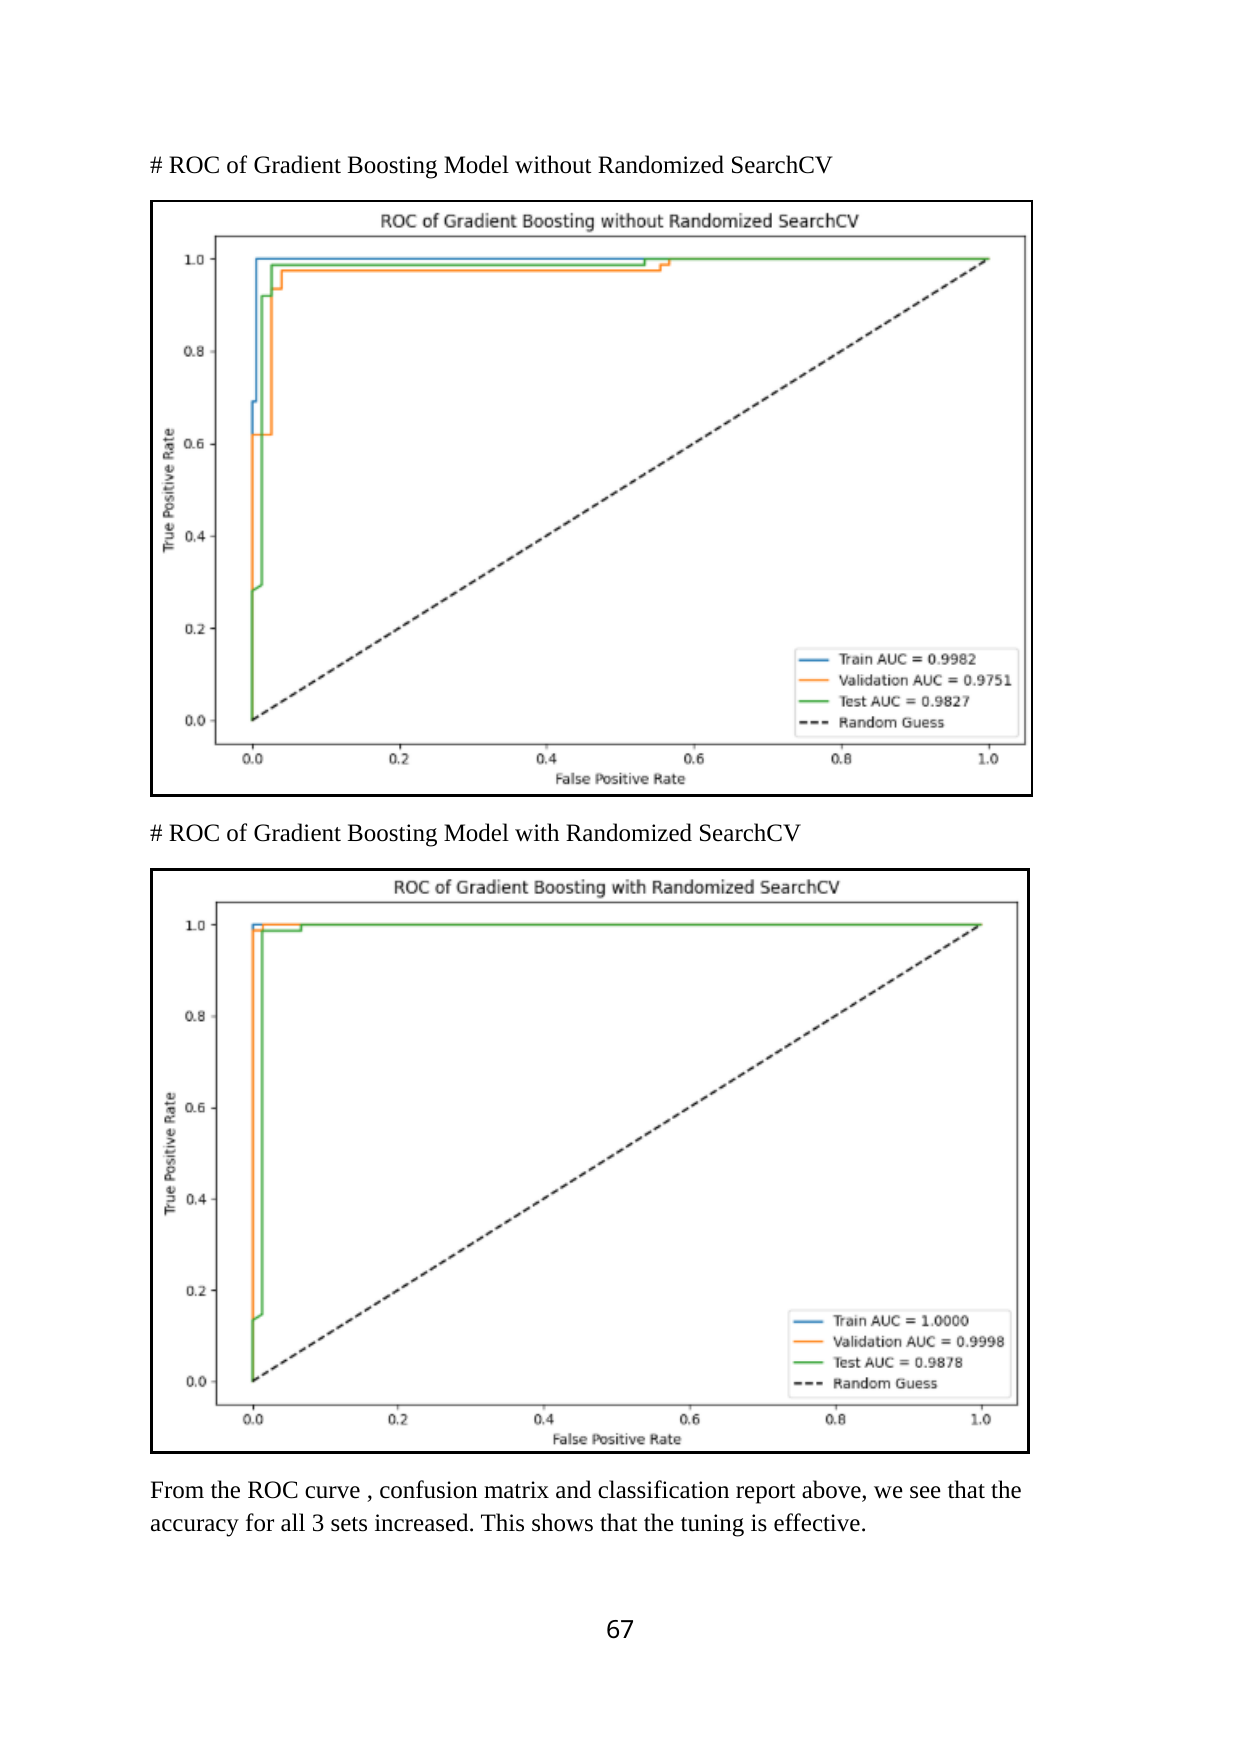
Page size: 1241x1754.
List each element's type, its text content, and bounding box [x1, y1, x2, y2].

picture [153, 871, 1027, 1451]
picture [153, 202, 1031, 794]
text # ROC of Gradient Boosting Model without Randomized SearchCV [150, 150, 1090, 179]
text # ROC of Gradient Boosting Model with Randomized SearchCV [150, 818, 1090, 847]
text From the ROC curve , confusion matrix and classification report above, we see that the accuracy for all 3 sets increased. This shows that the tuning is effective. [150, 1475, 1090, 1537]
